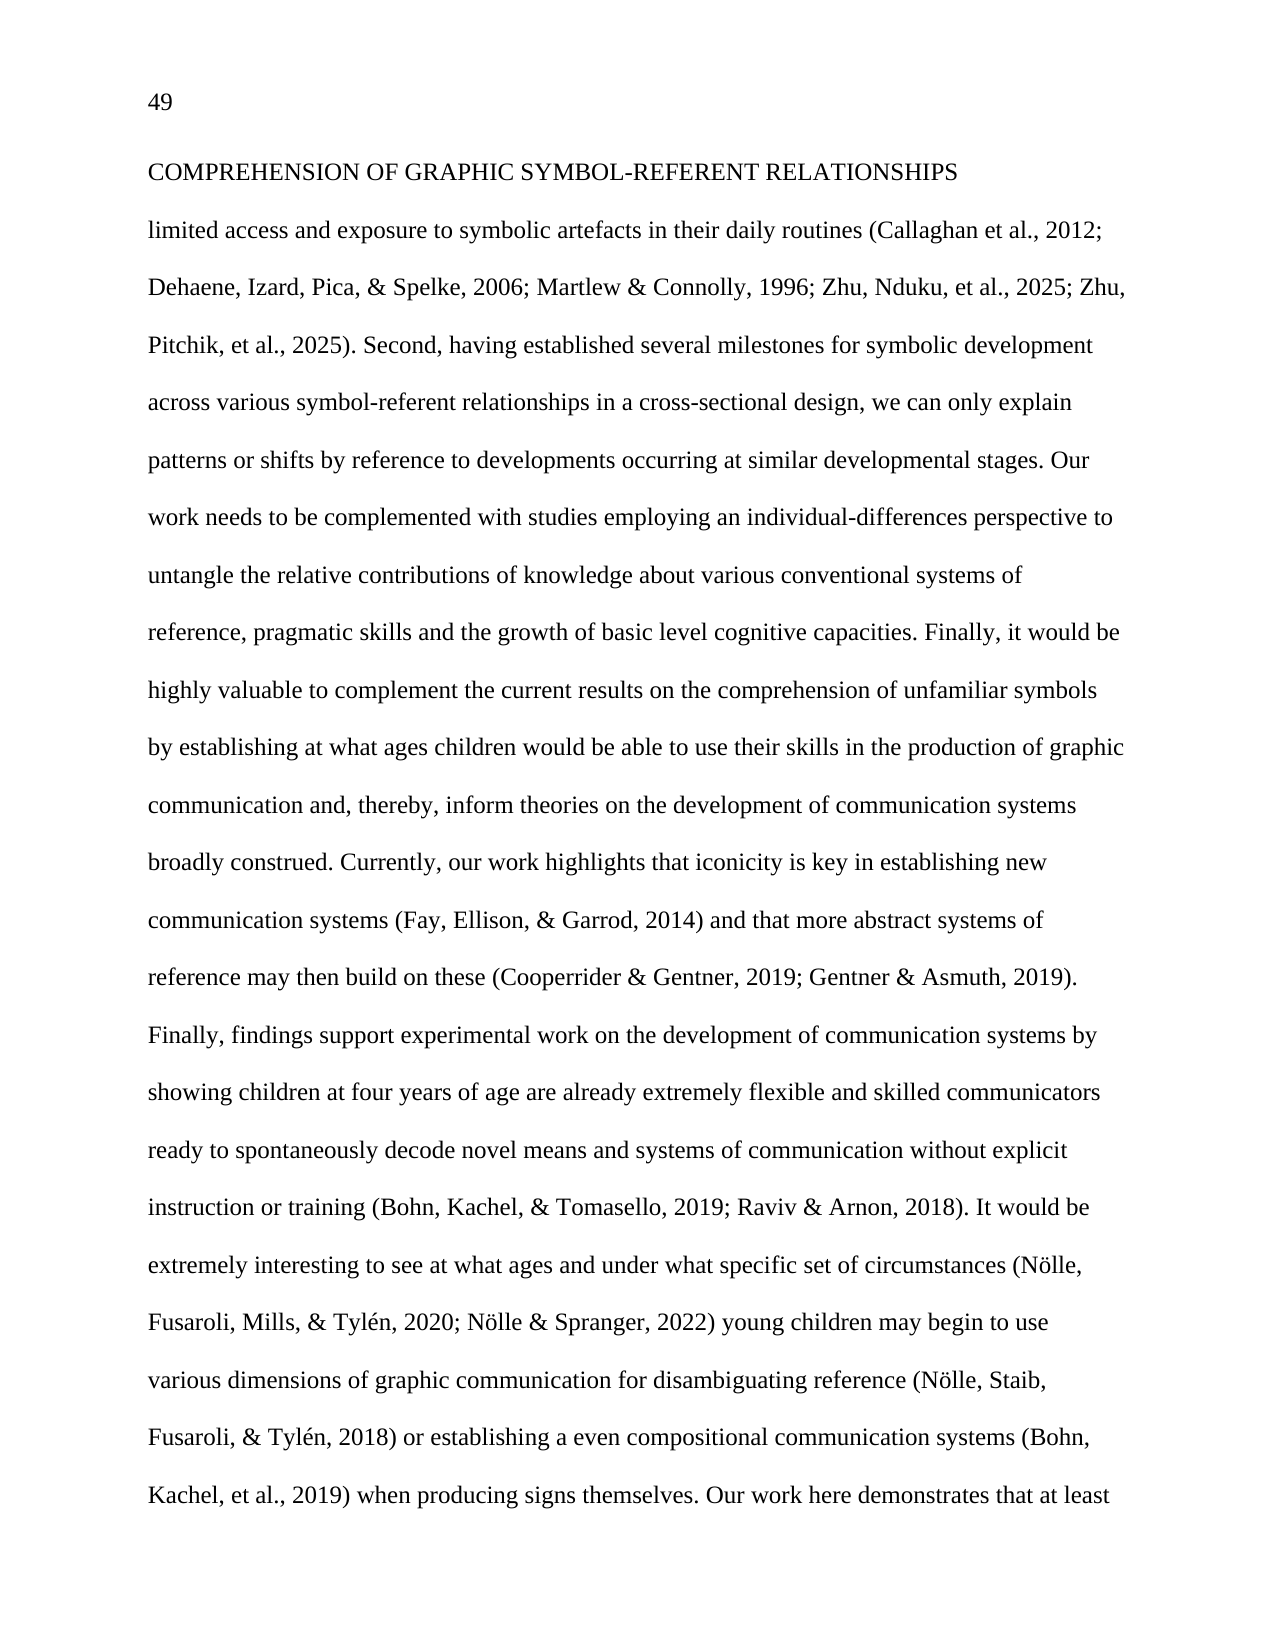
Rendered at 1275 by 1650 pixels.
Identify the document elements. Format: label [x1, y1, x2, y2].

text [148, 215, 1127, 1509]
